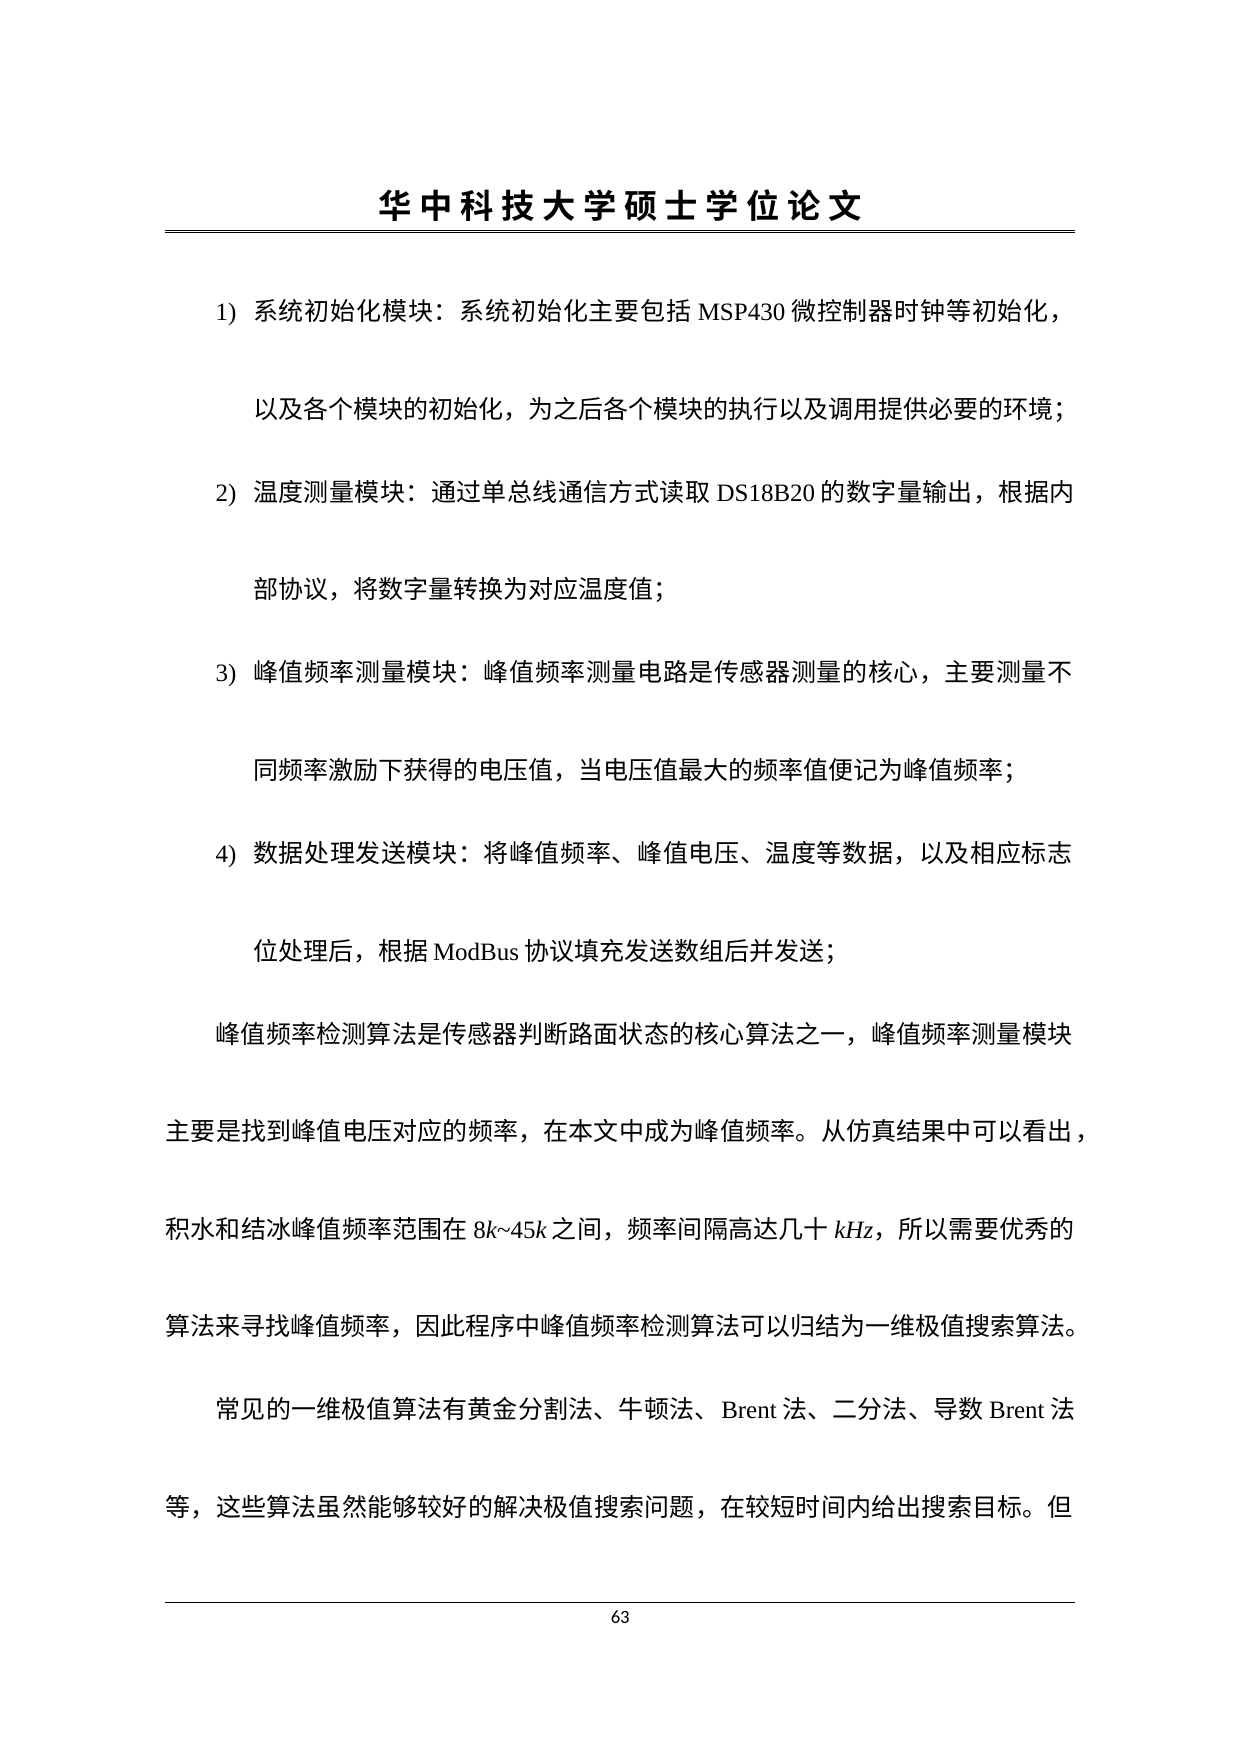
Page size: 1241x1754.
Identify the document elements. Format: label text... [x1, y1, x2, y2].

list 温度测量模块：通过单总线通信方式读取DS18B20的数字量输出，根据内部协议，将数字量转换为对应温度值； [215, 458, 1075, 620]
list 系统初始化模块：系统初始化主要包括MSP430微控制器时钟等初始化，以及各个模块的初始化，为之后各个模块的执行以及调用提供必要的环境； [215, 277, 1075, 440]
list 峰值频率测量模块：峰值频率测量电路是传感器测量的核心，主要测量不同频率激励下获得的电压值，当电压值最大的频率值便记为峰值频率； [215, 638, 1075, 801]
text 峰值频率检测算法是传感器判断路面状态的核心算法之一，峰值频率测量模块主要是找到峰值电压对应的频率，在本文中成为峰值频率。从仿真结果中可以看出，积水和结冰峰值频率范围在8k~45k之间，频率间隔高达几十kHz，所以需要优秀的算法来寻找峰值频率，因此程序中峰值频率检测算法可以归结为一维极值搜索算法。 [165, 1000, 1075, 1357]
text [165, 1375, 1075, 1538]
list 数据处理发送模块：将峰值频率、峰值电压、温度等数据，以及相应标志位处理后，根据ModBus协议填充发送数组后并发送； [215, 819, 1075, 982]
